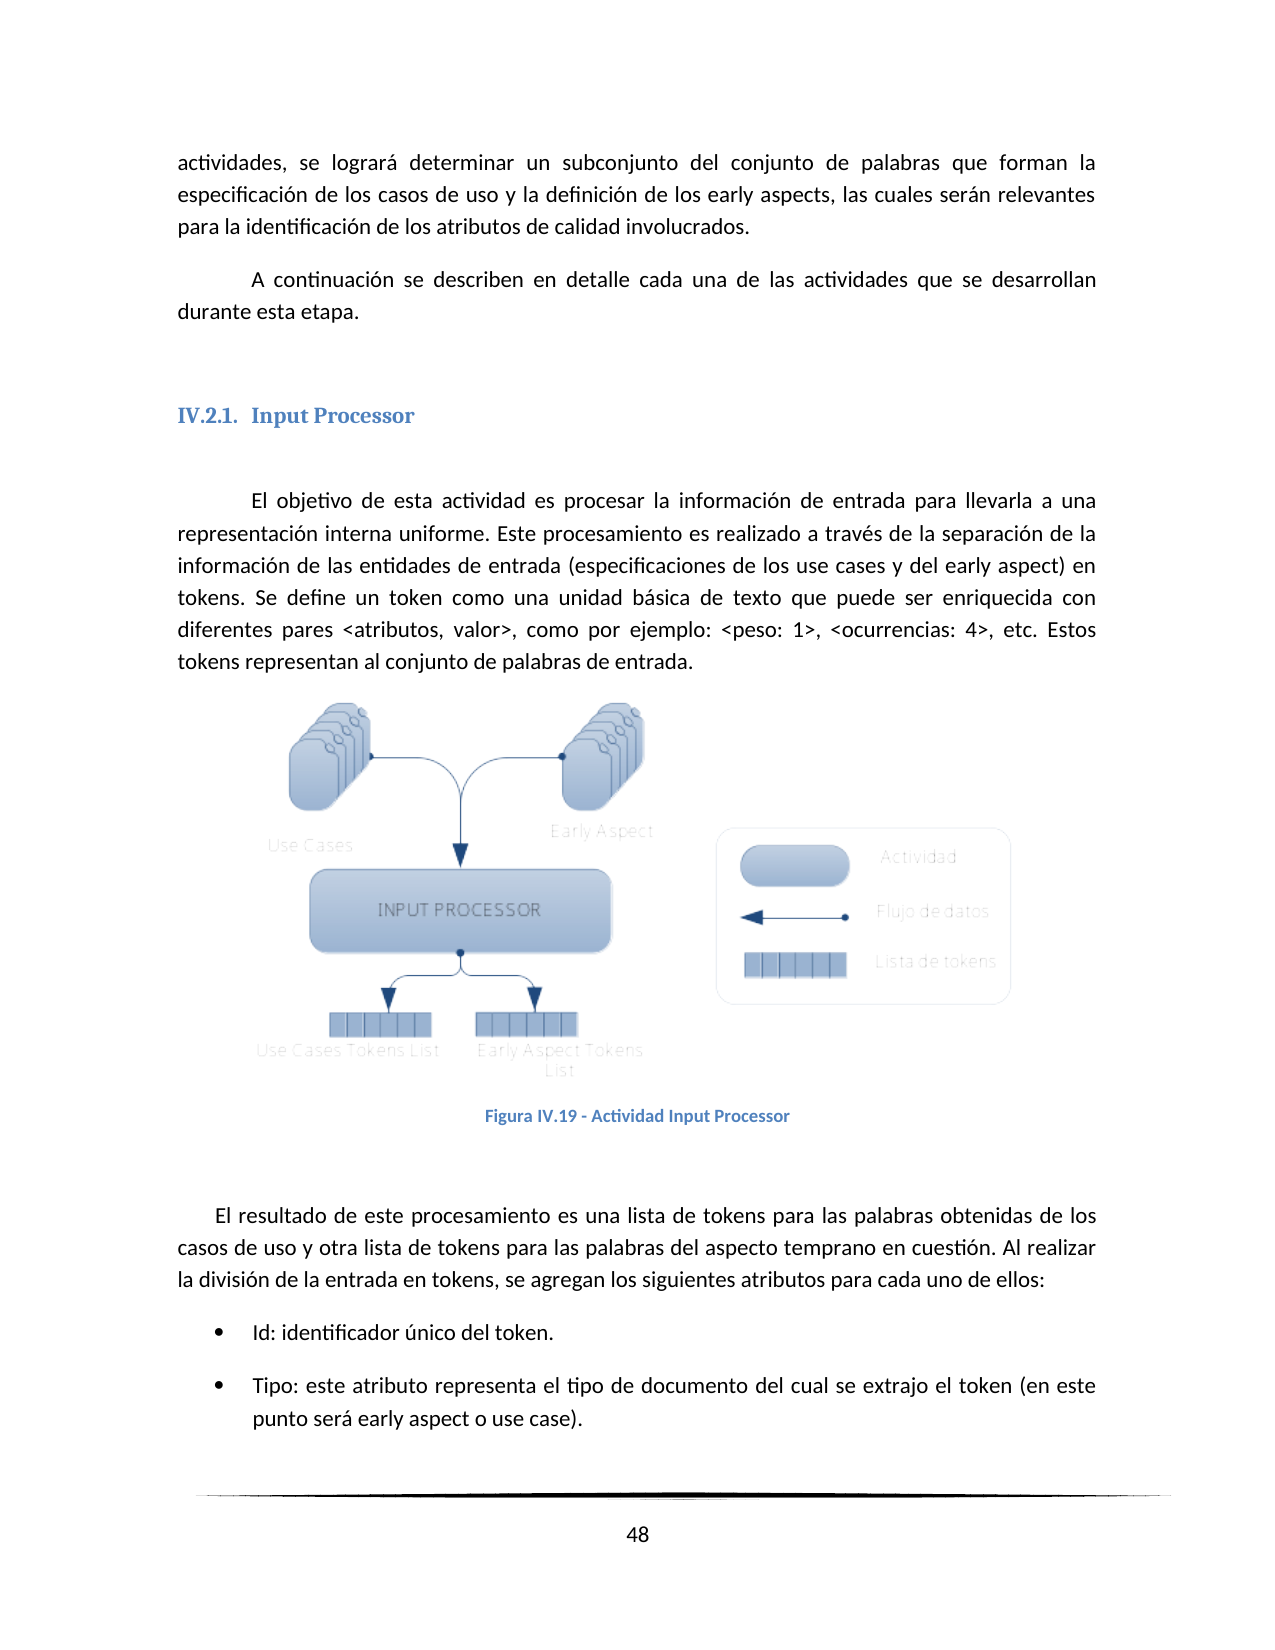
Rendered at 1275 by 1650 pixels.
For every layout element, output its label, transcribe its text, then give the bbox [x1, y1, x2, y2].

list Id: identificador único del token. [215, 1318, 1098, 1347]
text A continuación se describen en detalle cada una de las actividades que se desarrollan durante esta etapa. [177, 265, 1098, 325]
text El objetivo de esta actividad es procesar la información de entrada para llevarla a una representación interna uniforme. Este procesamiento es realizado a través de la separación de la información de las entidades de entrada (especificaciones de los use cases y del early aspect) en tokens. Se define un token como una unidad básica de texto que puede ser enriquecida con diferentes pares <atributos, valor>, como por ejemplo: <peso: 1>, <ocurrencias: 4>, etc. Estos tokens representan al conjunto de palabras de entrada. [177, 486, 1098, 675]
list Tipo: este atributo representa el tipo de documento del cual se extrajo el token (en este punto será early aspect o use case). [215, 1372, 1098, 1432]
picture [195, 1492, 1172, 1500]
subtitle Input Processor [177, 403, 1098, 429]
text El resultado de este procesamiento es una lista de tokens para las palabras obtenidas de los casos de uso y otra lista de tokens para las palabras del aspecto temprano en cuestión. Al realizar la división de la entrada en tokens, se agregan los siguientes atributos para cada uno de ellos: [177, 1201, 1098, 1293]
